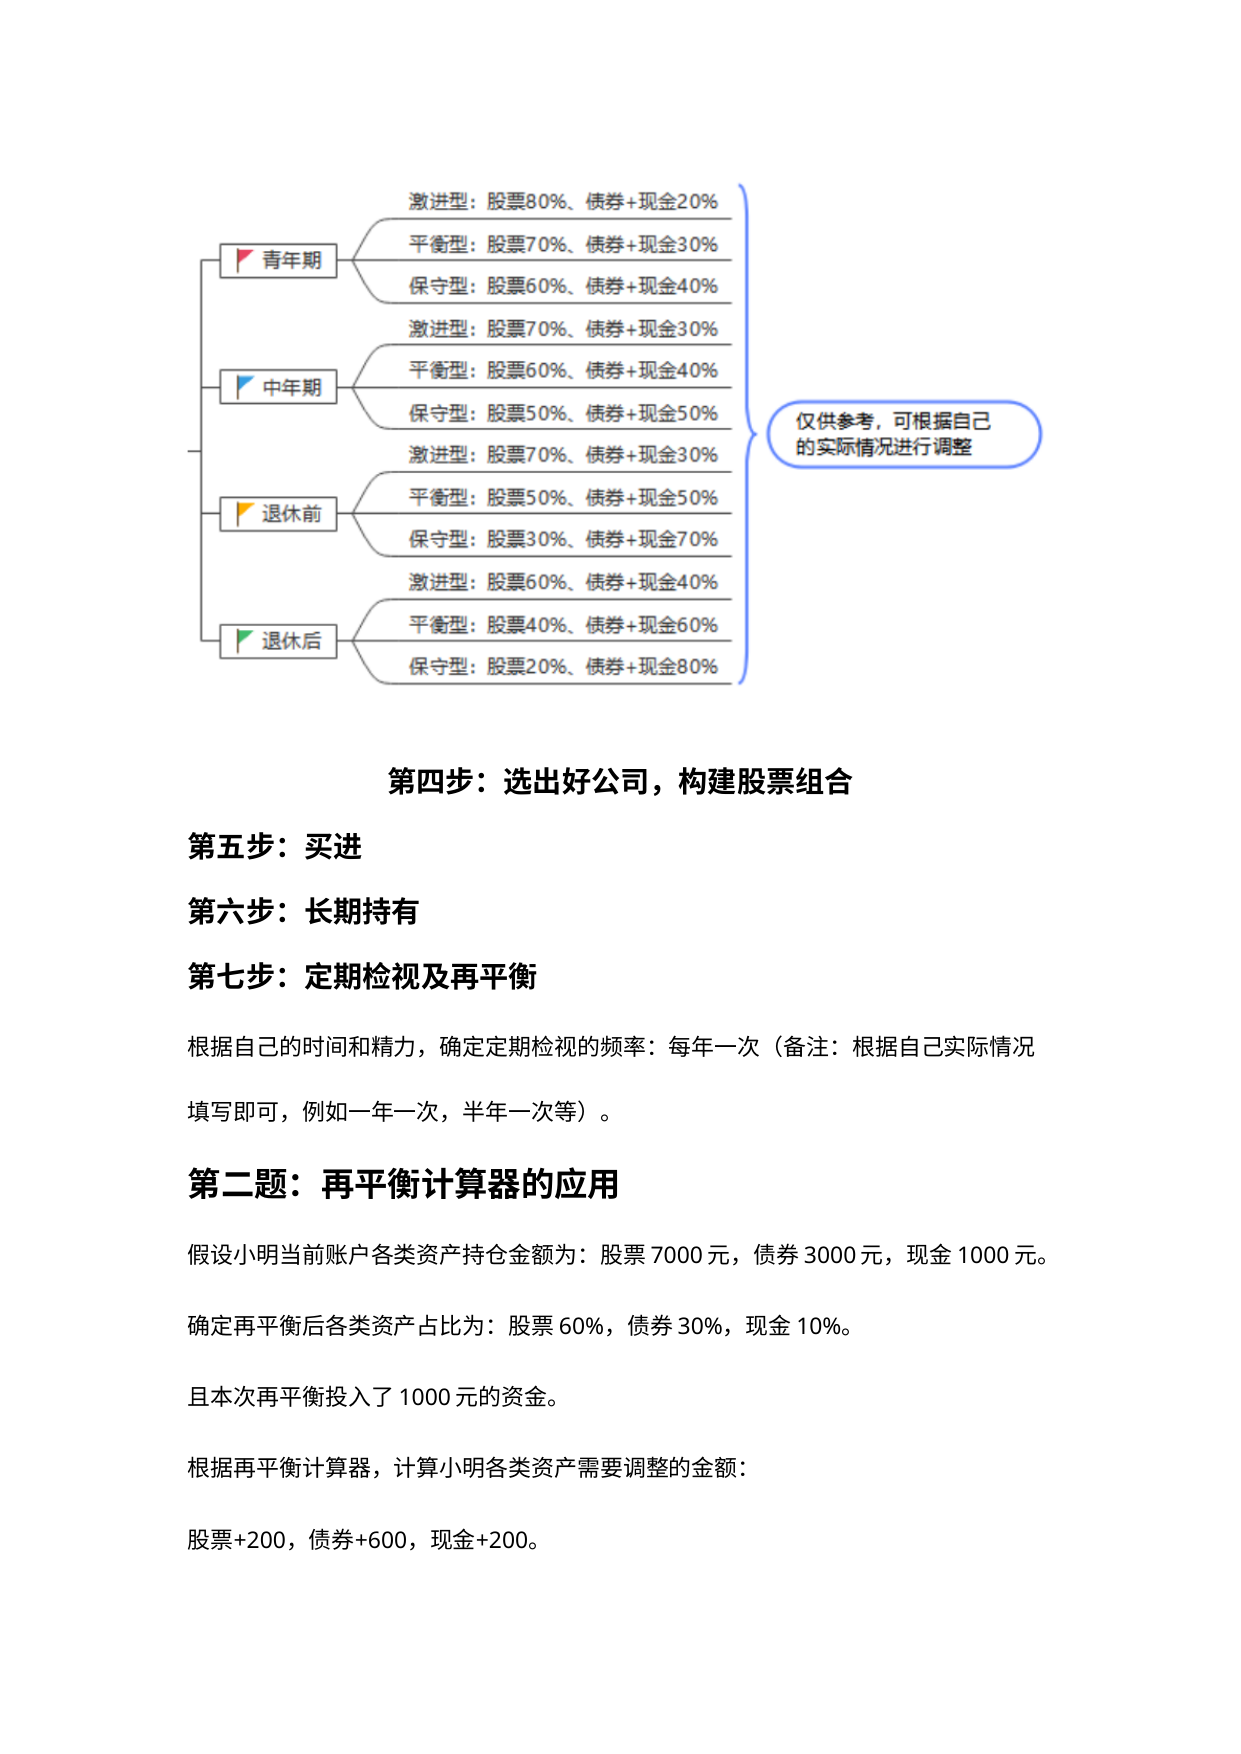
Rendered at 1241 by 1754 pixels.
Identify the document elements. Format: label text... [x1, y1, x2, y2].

text 根据自己的时间和精力，确定定期检视的频率：每年一次（备注：根据自己实际情况填写即可，例如一年一次，半年一次等）。 [187, 1013, 1053, 1143]
text 股票+200，债券+600，现金+200。 [187, 1506, 1053, 1571]
subtitle 第四步：选出好公司，构建股票组合 [187, 717, 1053, 812]
subtitle 第六步：长期持有 [187, 877, 1053, 942]
text 根据再平衡计算器，计算小明各类资产需要调整的金额： [187, 1434, 1053, 1499]
subtitle 第五步：买进 [187, 812, 1053, 877]
text 确定再平衡后各类资产占比为：股票60%，债券30%，现金10%。 [187, 1292, 1053, 1357]
text 且本次再平衡投入了1000元的资金。 [187, 1363, 1053, 1428]
subtitle 第二题：再平衡计算器的应用 [187, 1149, 1053, 1214]
subtitle 第七步：定期检视及再平衡 [187, 942, 1053, 1007]
text 假设小明当前账户各类资产持仓金额为：股票7000元，债券3000元，现金1000元。 [187, 1221, 1053, 1286]
picture [187, 162, 1059, 717]
